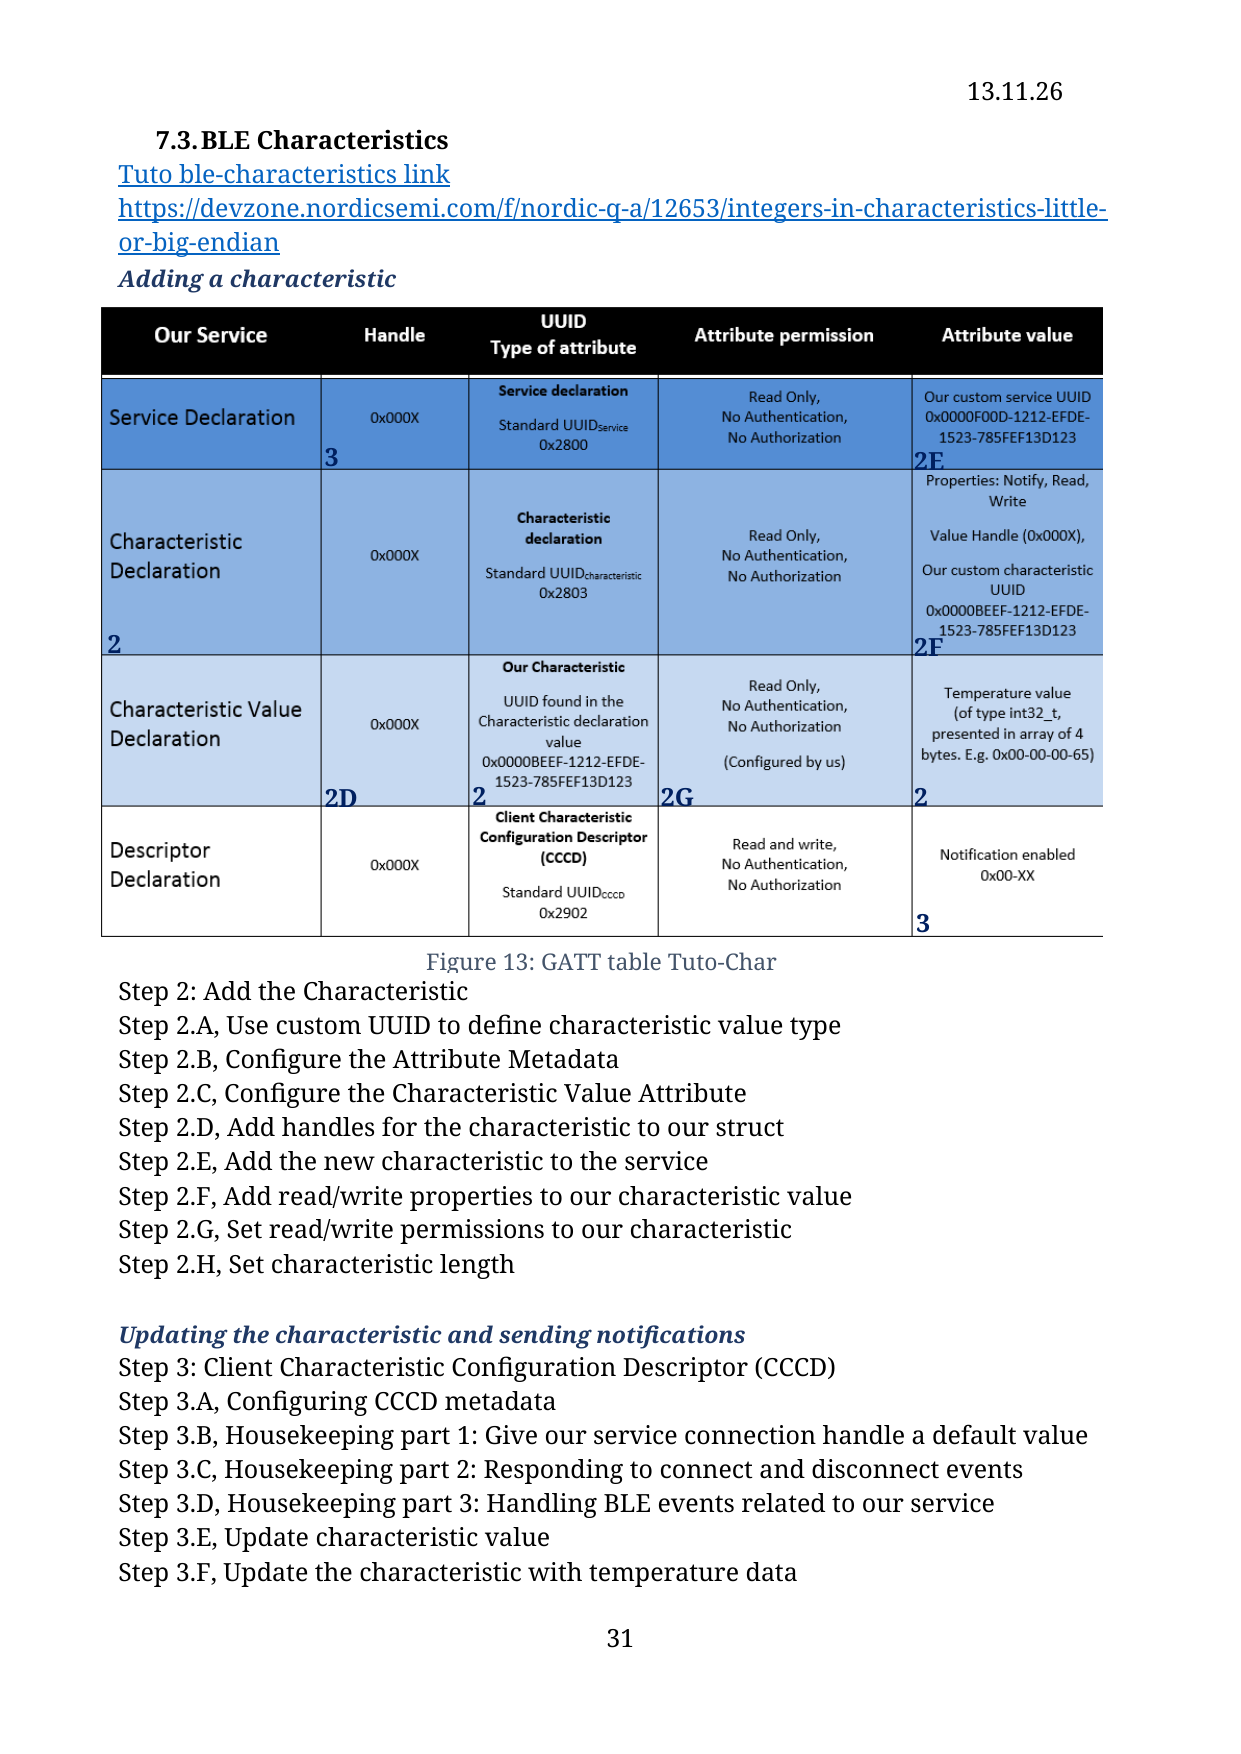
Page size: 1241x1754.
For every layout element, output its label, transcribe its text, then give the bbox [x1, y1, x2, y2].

text Step 2.E, Add the new characteristic to the service [118, 1144, 1122, 1178]
text Step 2.H, Set characteristic length [118, 1246, 1122, 1280]
picture [99, 304, 1103, 938]
text Step 3.C, Housekeeping part 2: Responding to connect and disconnect events [118, 1452, 1122, 1486]
text Step 3.B, Housekeeping part 1: Give our service connection handle a default value [118, 1418, 1122, 1452]
text Step 3: Client Characteristic Configuration Descriptor (CCCD) [118, 1350, 1122, 1384]
text Step 3.E, Update characteristic value [118, 1520, 1122, 1554]
text Step 3.A, Configuring CCCD metadata [118, 1384, 1122, 1418]
text Step 3.D, Housekeeping part 3: Handling BLE events related to our service [118, 1486, 1122, 1520]
text Step 2.F, Add read/write properties to our characteristic value [118, 1178, 1122, 1212]
subtitle BLE Characteristics [156, 122, 1122, 156]
text Step 2.C, Configure the Characteristic Value Attribute [118, 1076, 1122, 1110]
text Tuto ble-characteristics link [118, 156, 1122, 190]
text https://devzone.nordicsemi.com/f/nordic-q-a/12653/integers-in-characteristics-little-or-big-endian [118, 190, 1122, 258]
text Step 3.F, Update the characteristic with temperature data [118, 1554, 1122, 1588]
text Step 2.A, Use custom UUID to define characteristic value type [118, 1008, 1122, 1042]
subtitle Adding a characteristic [118, 263, 1122, 294]
text Step 2.G, Set read/write permissions to our characteristic [118, 1212, 1122, 1246]
text Step 2.D, Add handles for the characteristic to our struct [118, 1110, 1122, 1144]
text Step 2.B, Configure the Attribute Metadata [118, 1042, 1122, 1076]
subtitle Updating the characteristic and sending notifications [118, 1318, 1122, 1350]
